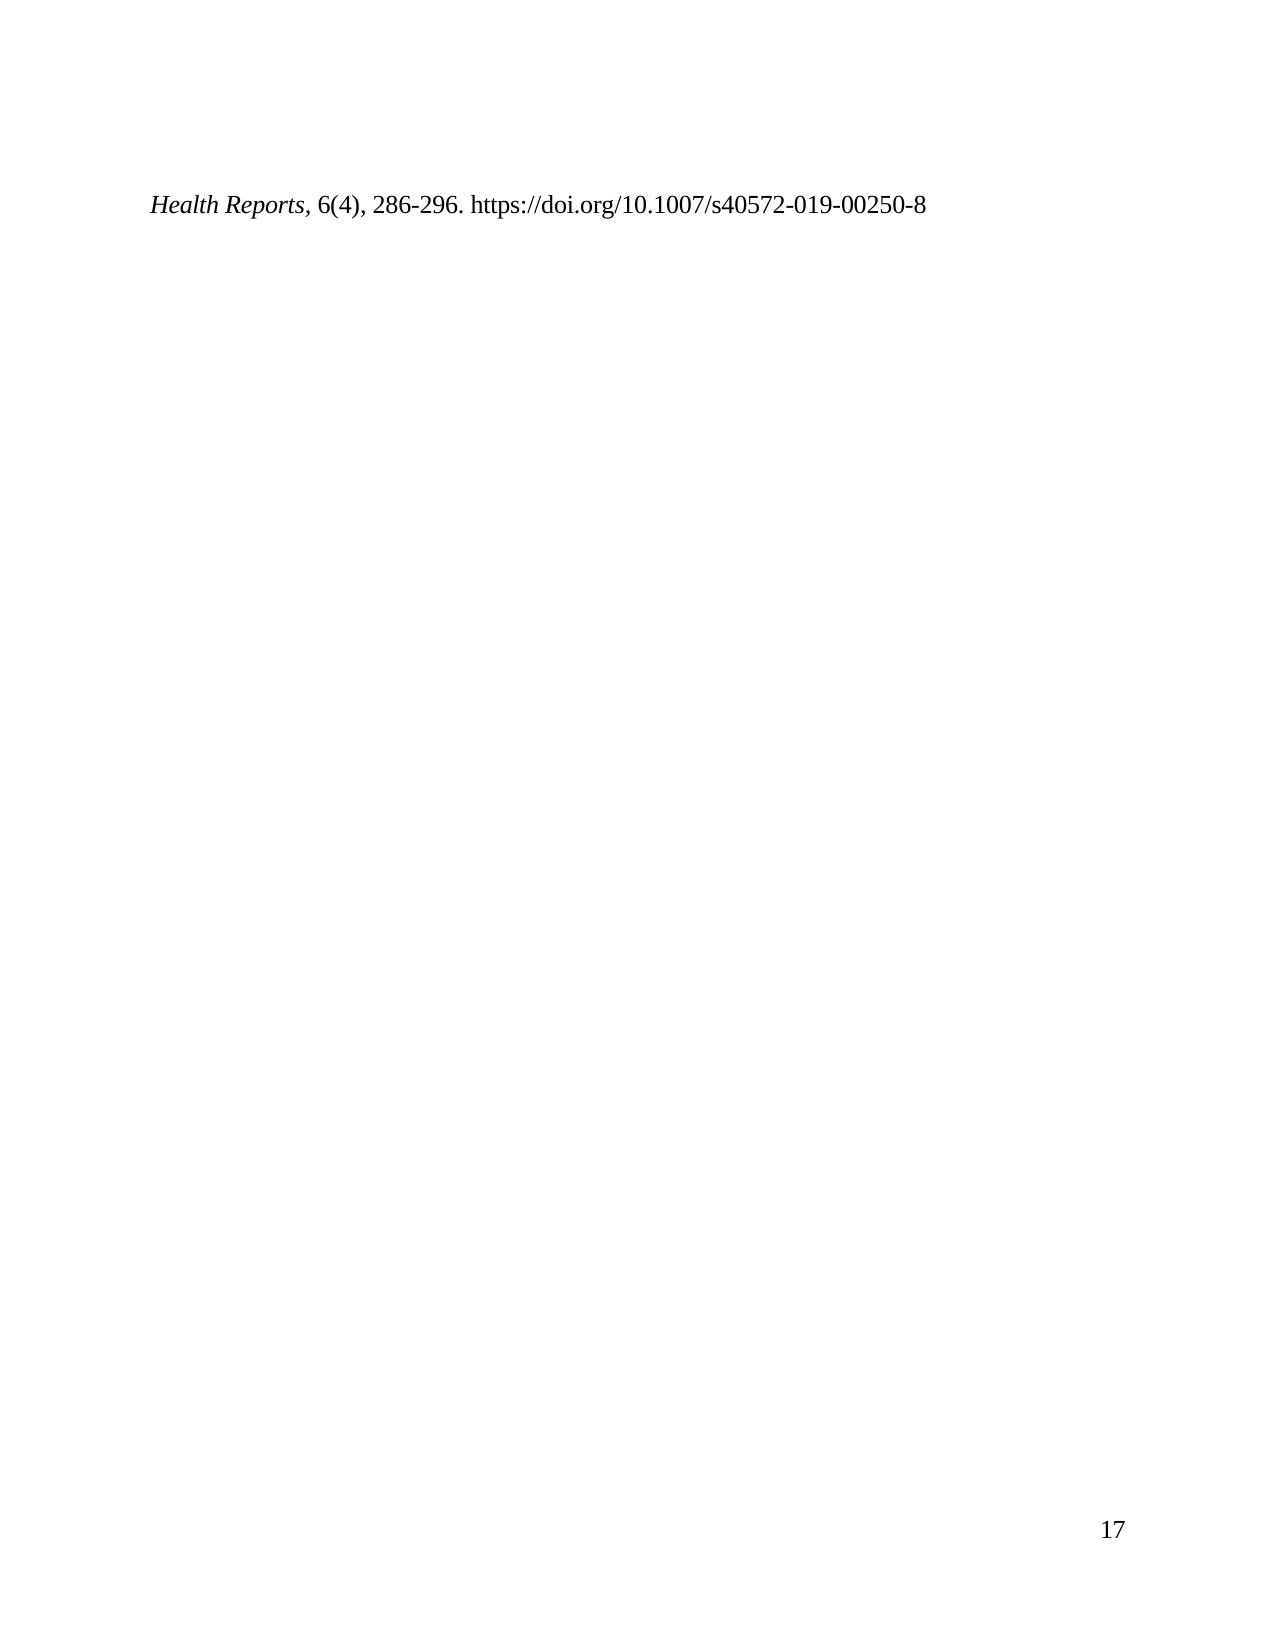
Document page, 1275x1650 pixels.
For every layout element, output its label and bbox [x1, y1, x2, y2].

text [150, 189, 1116, 219]
